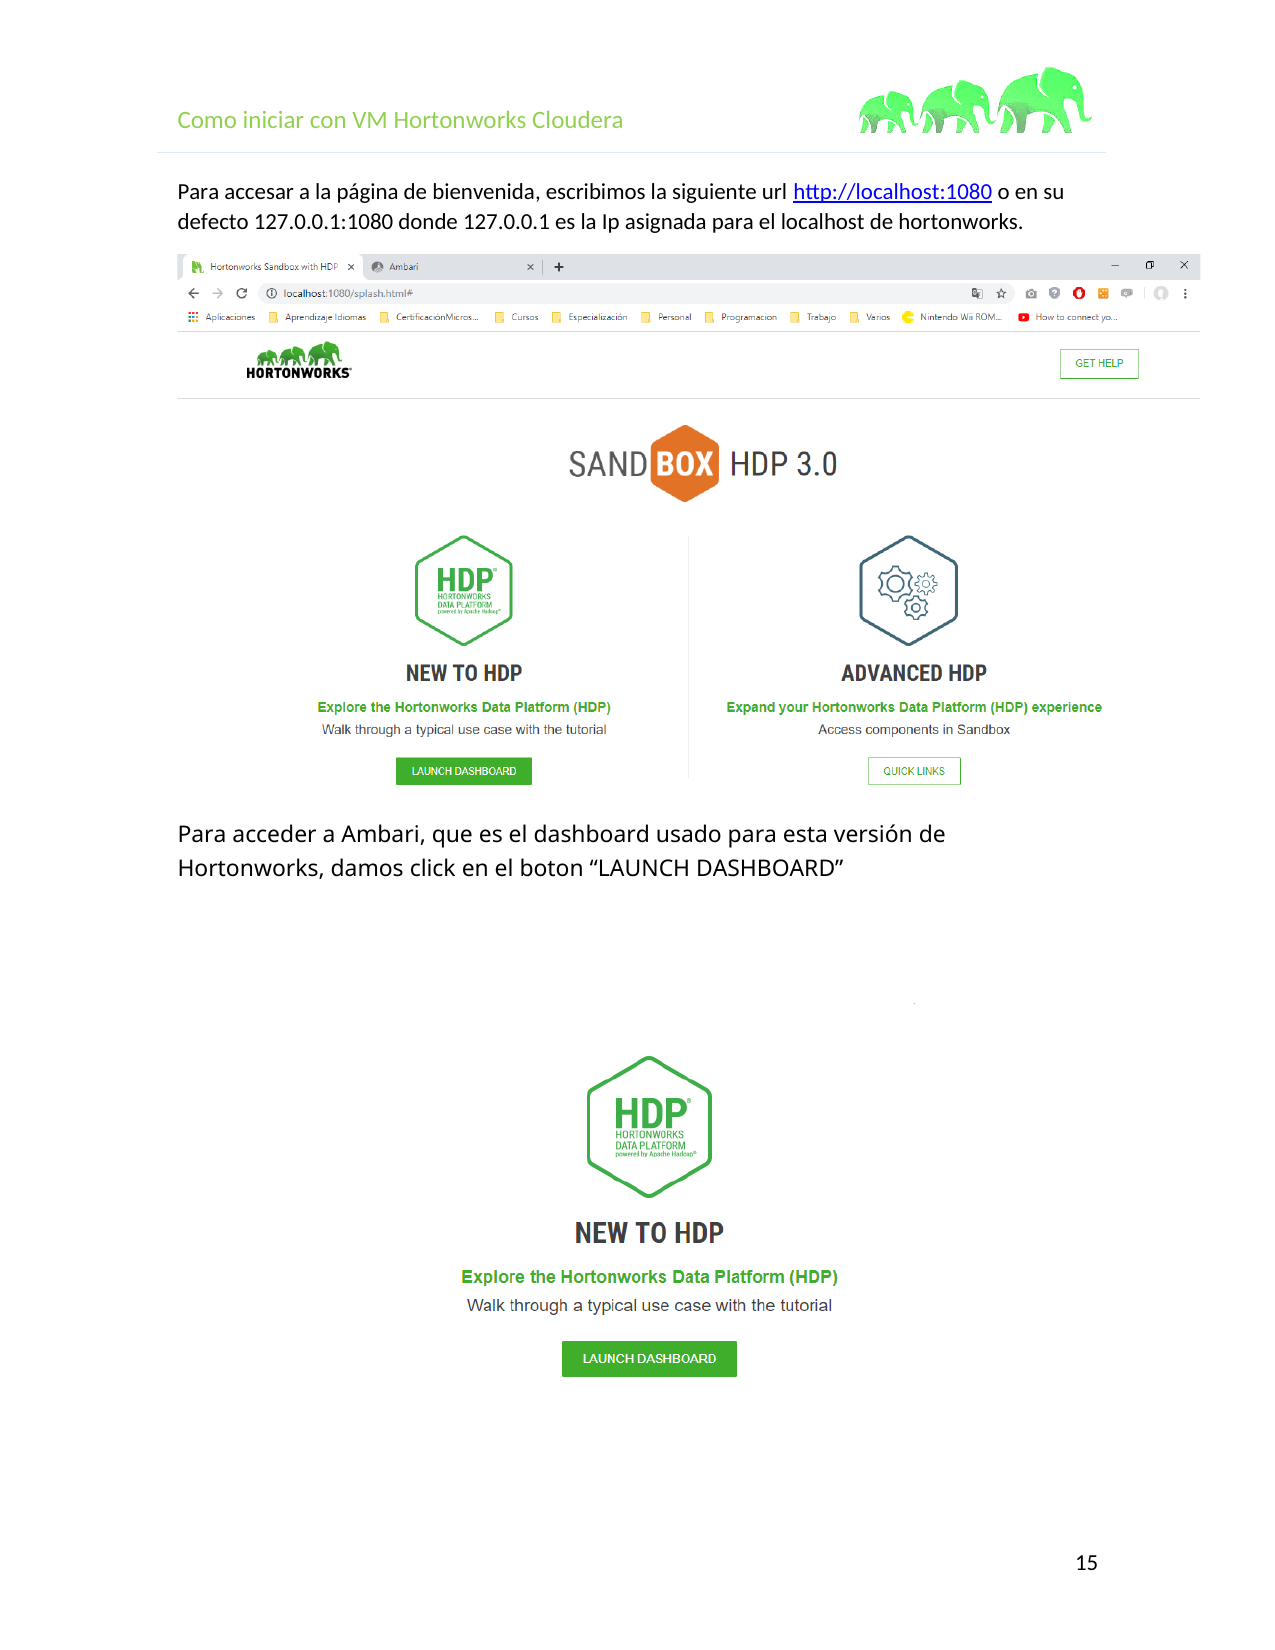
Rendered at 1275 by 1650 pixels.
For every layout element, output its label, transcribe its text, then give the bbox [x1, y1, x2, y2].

picture [831, 67, 1120, 135]
text Para accesar a la página de bienvenida, escribimos la siguiente url http://localhost:1080 o en su defecto 127.0.0.1:1080 donde 127.0.0.1 es la Ip asignada para el localhost de hortonworks. [177, 177, 1098, 235]
picture [360, 1003, 915, 1386]
picture [177, 254, 1201, 800]
text Para acceder a Ambari, que es el dashboard usado para esta versión de Hortonworks, damos click en el boton “LAUNCH DASHBOARD” [177, 818, 1098, 883]
